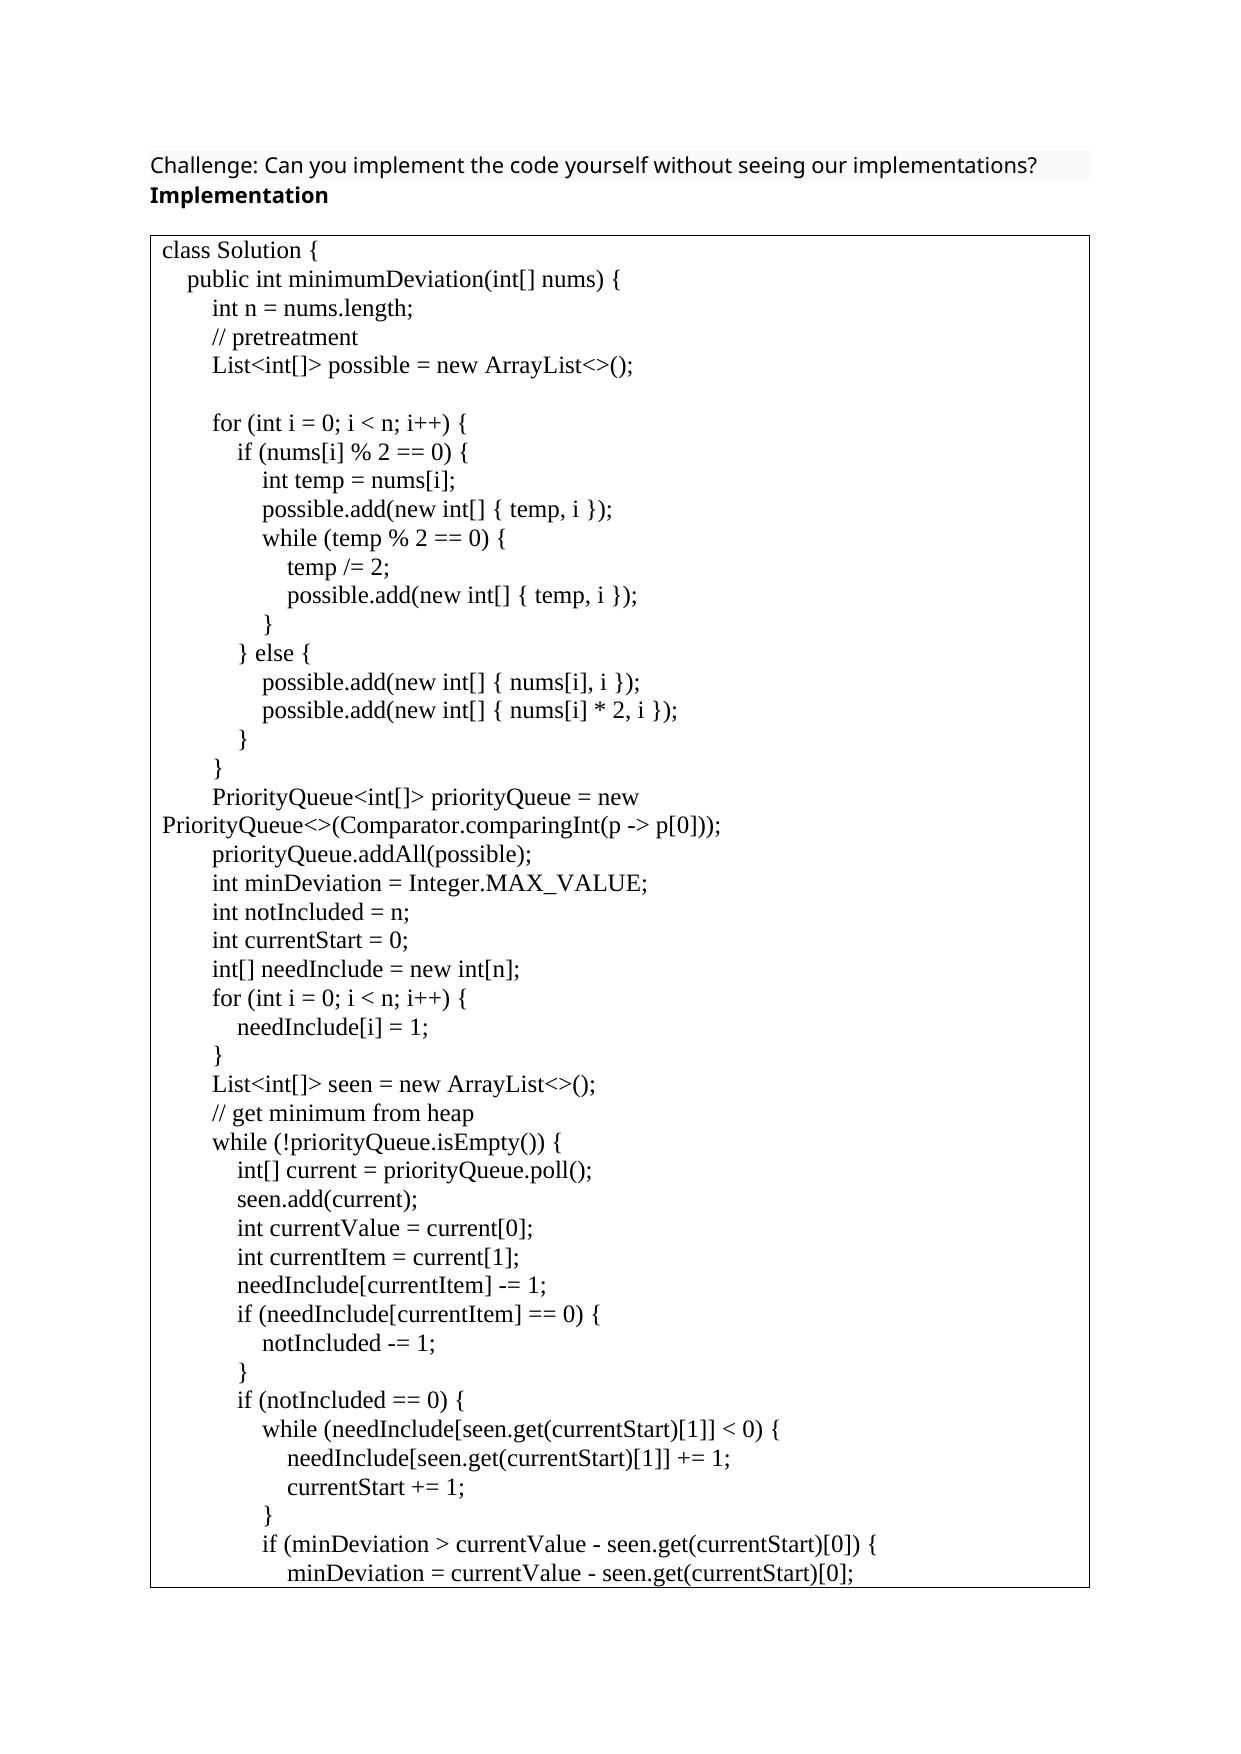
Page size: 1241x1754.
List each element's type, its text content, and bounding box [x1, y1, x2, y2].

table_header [151, 236, 1089, 1587]
text Challenge: Can you implement the code yourself without seeing our implementations? [150, 150, 1090, 180]
text Implementation [150, 180, 1090, 209]
